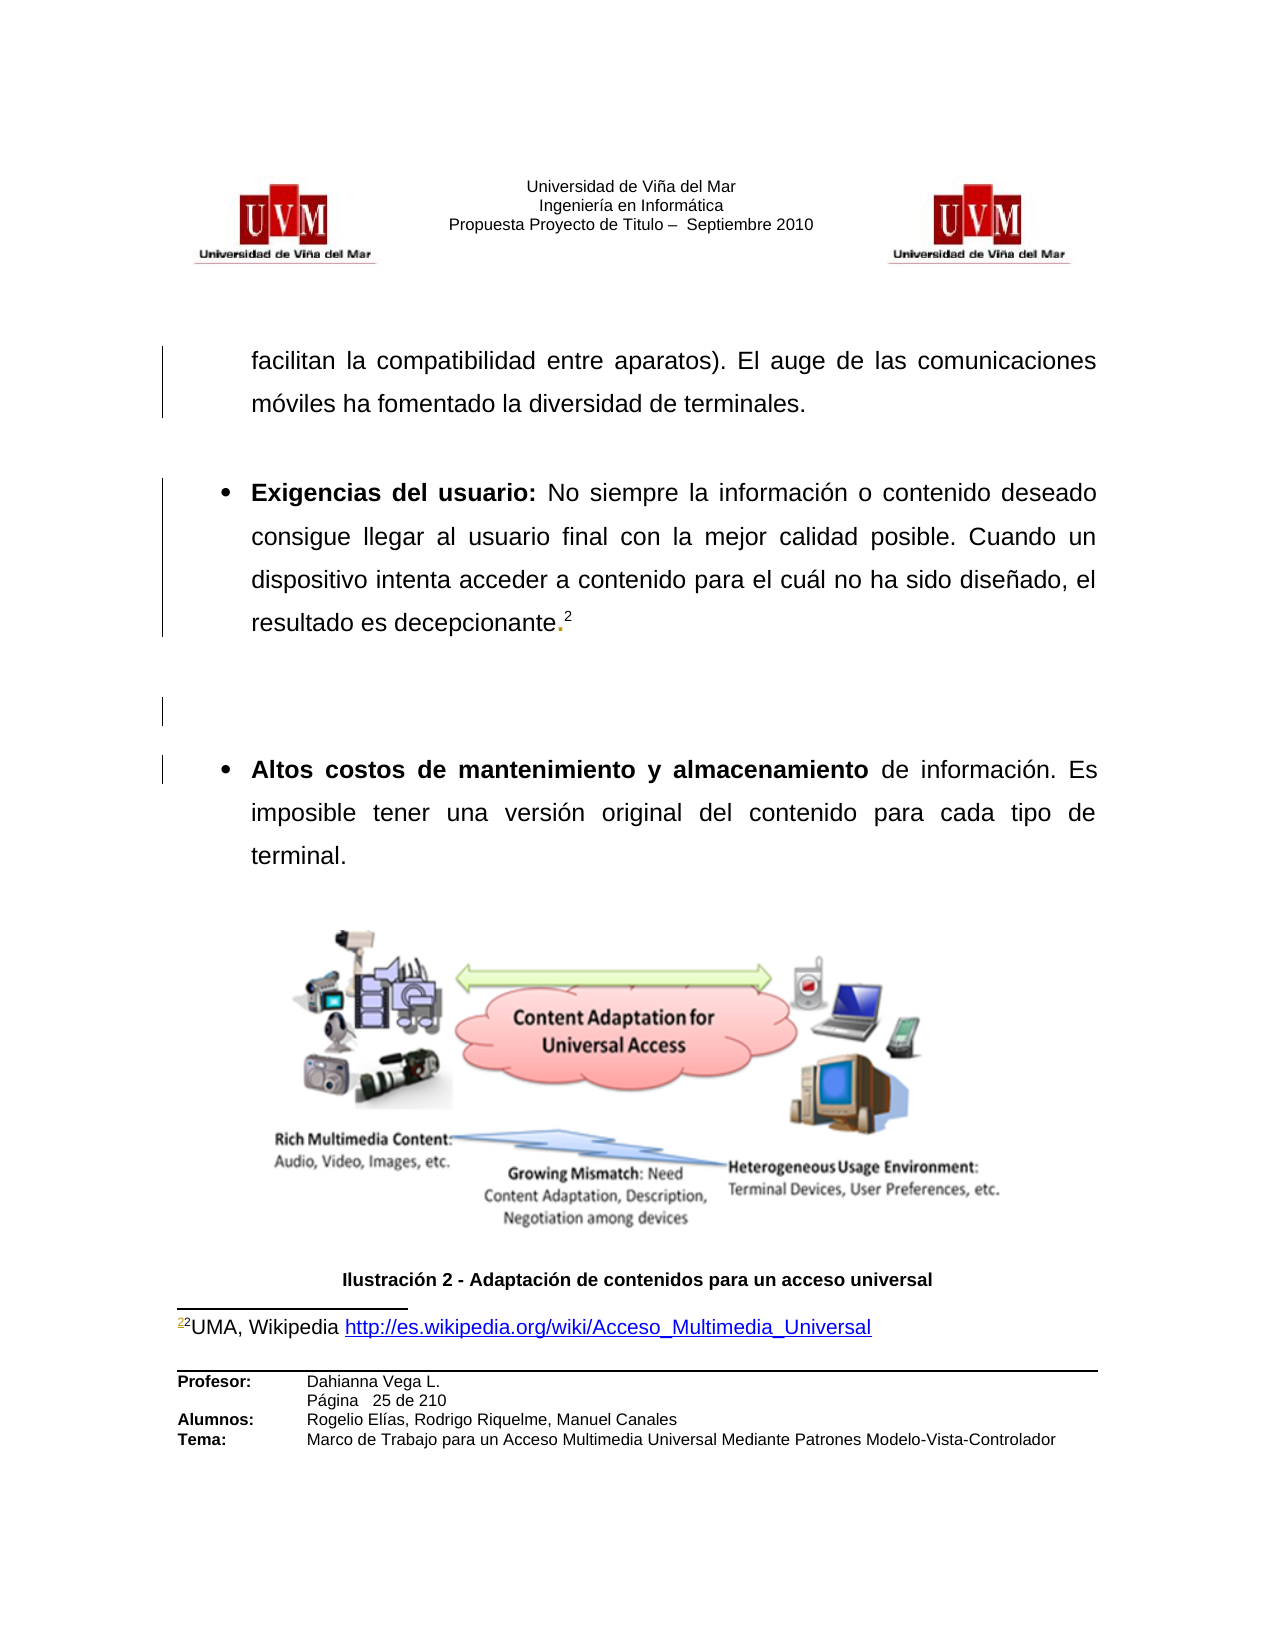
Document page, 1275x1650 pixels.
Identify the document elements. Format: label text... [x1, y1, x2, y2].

picture [265, 930, 1011, 1234]
text Ilustración 2 - Adaptación de contenidos para un acceso universal [177, 1268, 1098, 1290]
list Altos costos de mantenimiento y almacenamiento de información. Es imposible tener una versión original del contenido para cada tipo de terminal. [221, 755, 1098, 870]
list Exigencias del usuario: No siempre la información o contenido deseado consigue llegar al usuario final con la mejor calidad posible. Cuando un dispositivo intenta acceder a contenido para el cuál no ha sido diseñado, el resultado es decepcionante. [221, 478, 1098, 637]
picture [177, 176, 390, 267]
picture [871, 176, 1084, 267]
